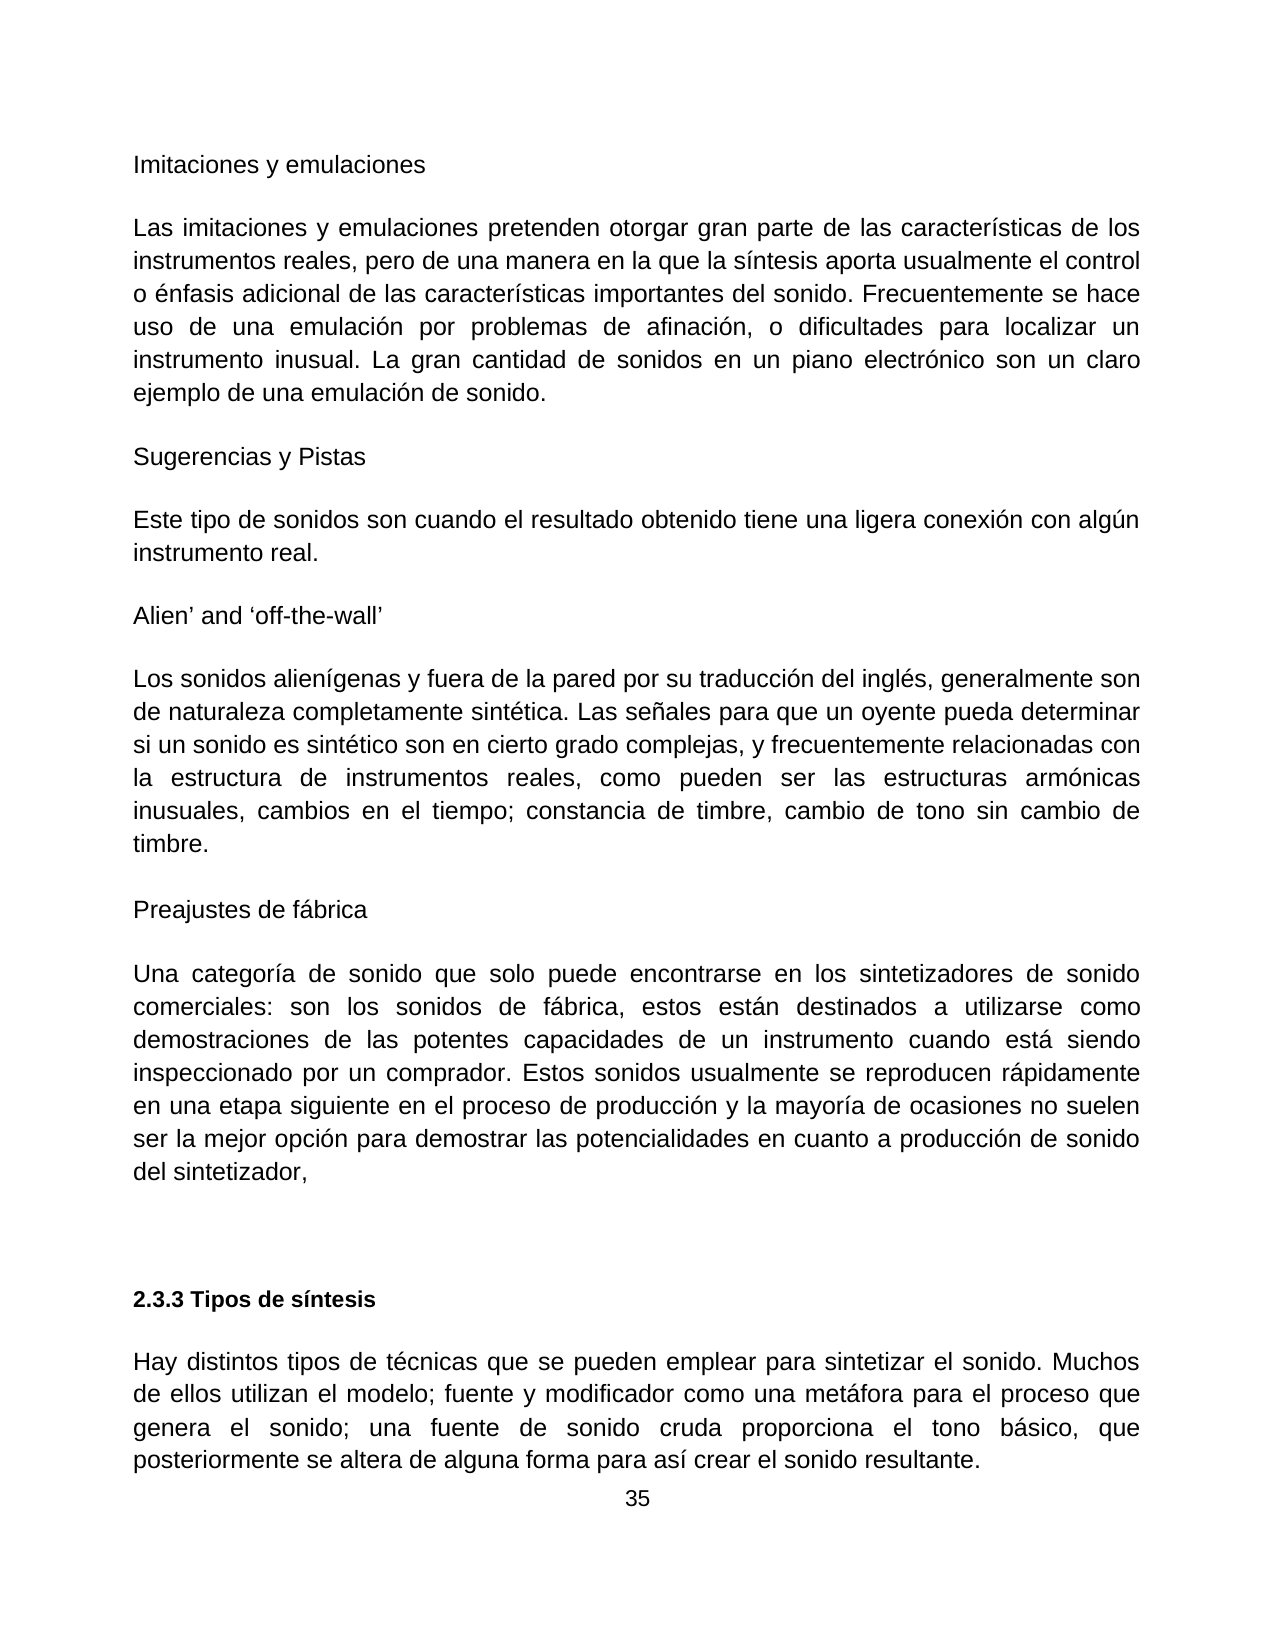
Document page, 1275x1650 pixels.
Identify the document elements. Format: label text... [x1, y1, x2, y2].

text Los sonidos alienígenas y fuera de la pared por su traducción del inglés, generalmente son de naturaleza completamente sintética. Las señales para que un oyente pueda determinar si un sonido es sintético son en cierto grado complejas, y frecuentemente relacionadas con la estructura de instrumentos reales, como pueden ser las estructuras armónicas inusuales, cambios en el tiempo; constancia de timbre, cambio de tono sin cambio de timbre. [133, 664, 1142, 858]
text Sugerencias y Pistas [133, 442, 1142, 470]
text Hay distintos tipos de técnicas que se pueden emplear para sintetizar el sonido. Muchos de ellos utilizan el modelo; fuente y modificador como una metáfora para el proceso que genera el sonido; una fuente de sonido cruda proporciona el tono básico, que posteriormente se altera de alguna forma para así crear el sonido resultante. [133, 1346, 1142, 1474]
text Este tipo de sonidos son cuando el resultado obtenido tiene una ligera conexión con algún instrumento real. [133, 505, 1142, 567]
subtitle 2.3.3 Tipos de síntesis [133, 1286, 1142, 1312]
text Imitaciones y emulaciones [133, 150, 1142, 179]
text Alien’ and ‘off-the-wall’ [133, 601, 1142, 630]
text Las imitaciones y emulaciones pretenden otorgar gran parte de las características de los instrumentos reales, pero de una manera en la que la síntesis aporta usualmente el control o énfasis adicional de las características importantes del sonido. Frecuentemente se hace uso de una emulación por problemas de afinación, o dificultades para localizar un instrumento inusual. La gran cantidad de sonidos en un piano electrónico son un claro ejemplo de una emulación de sonido. [133, 213, 1142, 407]
text Preajustes de fábrica [133, 895, 1142, 924]
text Una categoría de sonido que solo puede encontrarse en los sintetizadores de sonido comerciales: son los sonidos de fábrica, estos están destinados a utilizarse como demostraciones de las potentes capacidades de un instrumento cuando está siendo inspeccionado por un comprador. Estos sonidos usualmente se reproducen rápidamente en una etapa siguiente en el proceso de producción y la mayoría de ocasiones no suelen ser la mejor opción para demostrar las potencialidades en cuanto a producción de sonido del sintetizador, [133, 959, 1142, 1186]
